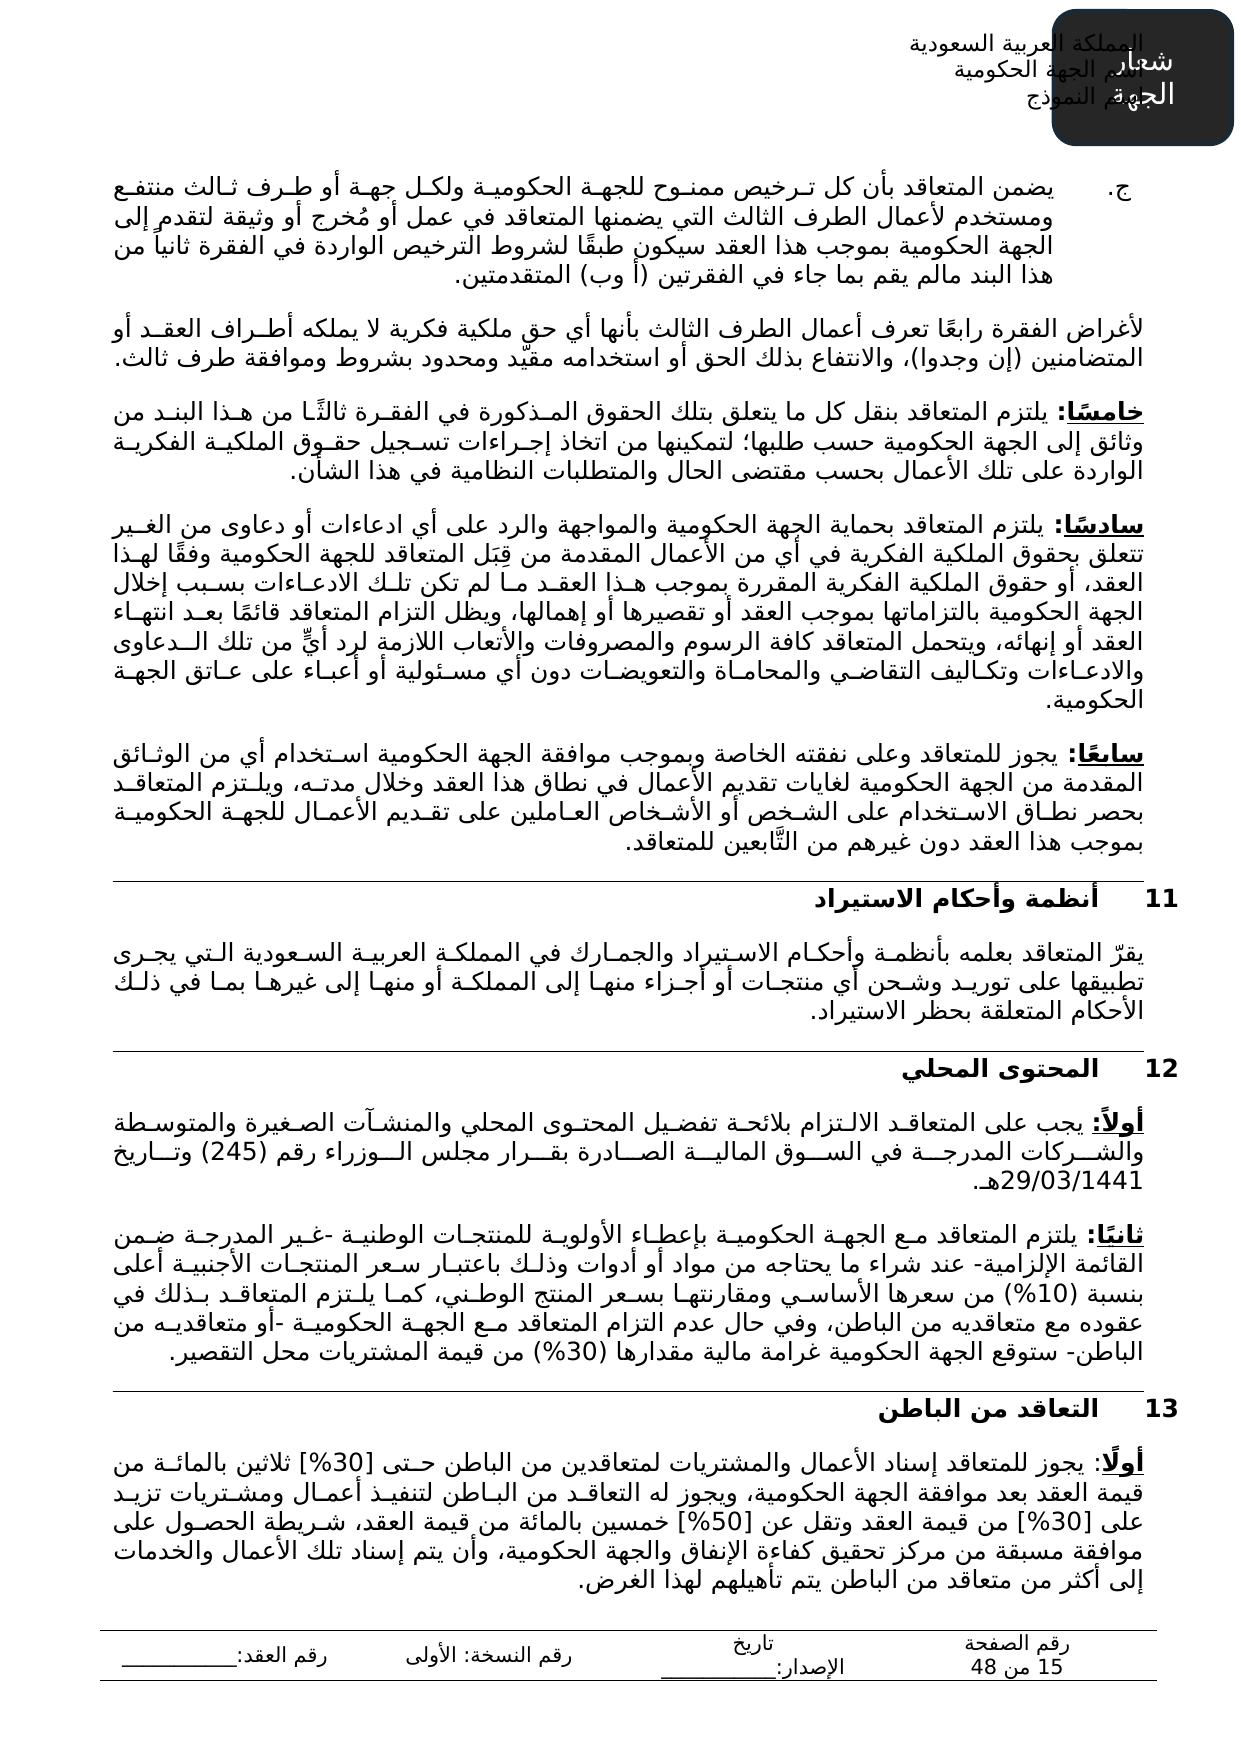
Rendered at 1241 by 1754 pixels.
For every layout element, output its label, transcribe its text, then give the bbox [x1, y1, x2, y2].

text خامسًا: يلتزم المتعاقد بنقل كل ما يتعلق بتلك الحقوق المذكورة في الفقرة ثالثًا من هذا البند من وثائق إلى الجهة الحكومية حسب طلبها؛ لتمكينها من اتخاذ إجراءات تسجيل حقوق الملكية الفكرية الواردة على تلك الأعمال بحسب مقتضى الحال والمتطلبات النظامية في هذا الشأن. [112, 397, 1144, 485]
text لأغراض الفقرة رابعًا تعرف أعمال الطرف الثالث بأنها أي حق ملكية فكرية لا يملكه أطراف العقد أو المتضامنين (إن وجدوا)، والانتفاع بذلك الحق أو استخدامه مقيّد ومحدود بشروط وموافقة طرف ثالث. [112, 314, 1144, 372]
text سابعًا: يجوز للمتعاقد وعلى نفقته الخاصة وبموجب موافقة الجهة الحكومية استخدام أي من الوثائق المقدمة من الجهة الحكومية لغايات تقديم الأعمال في نطاق هذا العقد وخلال مدته، ويلتزم المتعاقد بحصر نطاق الاستخدام على الشخص أو الأشخاص العاملين على تقديم الأعمال للجهة الحكومية بموجب هذا العقد دون غيرهم من التَّابعين للمتعاقد. [112, 739, 1144, 856]
text أولًا: يجوز للمتعاقد إسناد الأعمال والمشتريات لمتعاقدين من الباطن حتى [30%] ثلاثين بالمائة من قيمة العقد بعد موافقة الجهة الحكومية، ويجوز له التعاقد من الباطن لتنفيذ أعمال ومشتريات تزيد على [30%] من قيمة العقد وتقل عن [50%] خمسين بالمائة من قيمة العقد، شريطة الحصول على موافقة مسبقة من مركز تحقيق كفاءة الإنفاق والجهة الحكومية، وأن يتم إسناد تلك الأعمال والخدمات إلى أكثر من متعاقد من الباطن يتم تأهيلهم لهذا الغرض. [112, 1448, 1144, 1594]
subtitle أنظمة وأحكام الاستيراد [112, 882, 1144, 913]
subtitle المحتوى المحلي [112, 1052, 1144, 1083]
text ثانيًا: يلتزم المتعاقد مع الجهة الحكومية بإعطاء الأولوية للمنتجات الوطنية -غير المدرجة ضمن القائمة الإلزامية- عند شراء ما يحتاجه من مواد أو أدوات وذلك باعتبار سعر المنتجات الأجنبية أعلى بنسبة (10%) من سعرها الأساسي ومقارنتها بسعر المنتج الوطني، كما يلتزم المتعاقد بذلك في عقوده مع متعاقديه من الباطن، وفي حال عدم التزام المتعاقد مع الجهة الحكومية -أو متعاقديه من الباطن- ستوقع الجهة الحكومية غرامة مالية مقدارها (30%) من قيمة المشتريات محل التقصير. [112, 1220, 1144, 1366]
subtitle التعاقد من الباطن [112, 1392, 1144, 1423]
list يضمن المتعاقد بأن كل ترخيص ممنوح للجهة الحكومية ولكل جهة أو طرف ثالث منتفع ومستخدم لأعمال الطرف الثالث التي يضمنها المتعاقد في عمل أو مُخرج أو وثيقة لتقدم إلى الجهة الحكومية بموجب هذا العقد سيكون طبقًا لشروط الترخيص الواردة في الفقرة ثانياً من هذا البند مالم يقم بما جاء في الفقرتين (أ وب) المتقدمتين. [112, 172, 1107, 289]
text سادسًا: يلتزم المتعاقد بحماية الجهة الحكومية والمواجهة والرد على أي ادعاءات أو دعاوى من الغير تتعلق بحقوق الملكية الفكرية في أي من الأعمال المقدمة من قِبَل المتعاقد للجهة الحكومية وفقًا لهذا العقد، أو حقوق الملكية الفكرية المقررة بموجب هذا العقد ما لم تكن تلك الادعاءات بسبب إخلال الجهة الحكومية بالتزاماتها بموجب العقد أو تقصيرها أو إهمالها، ويظل التزام المتعاقد قائمًا بعد انتهاء العقد أو إنهائه، ويتحمل المتعاقد كافة الرسوم والمصروفات والأتعاب اللازمة لرد أيٍّ من تلك الدعاوى والادعاءات وتكاليف التقاضي والمحاماة والتعويضات دون أي مسئولية أو أعباء على عاتق الجهة الحكومية. [112, 510, 1144, 714]
text يقرّ المتعاقد بعلمه بأنظمة وأحكام الاستيراد والجمارك في المملكة العربية السعودية التي يجرى تطبيقها على توريد وشحن أي منتجات أو أجزاء منها إلى المملكة أو منها إلى غيرها بما في ذلك الأحكام المتعلقة بحظر الاستيراد. [112, 938, 1144, 1026]
text أولاً: يجب على المتعاقد الالتزام بلائحة تفضيل المحتوى المحلي والمنشآت الصغيرة والمتوسطة والشركات المدرجة في السوق المالية الصادرة بقرار مجلس الوزراء رقم (245) وتاريخ 29/03/1441هـ. [112, 1108, 1144, 1195]
